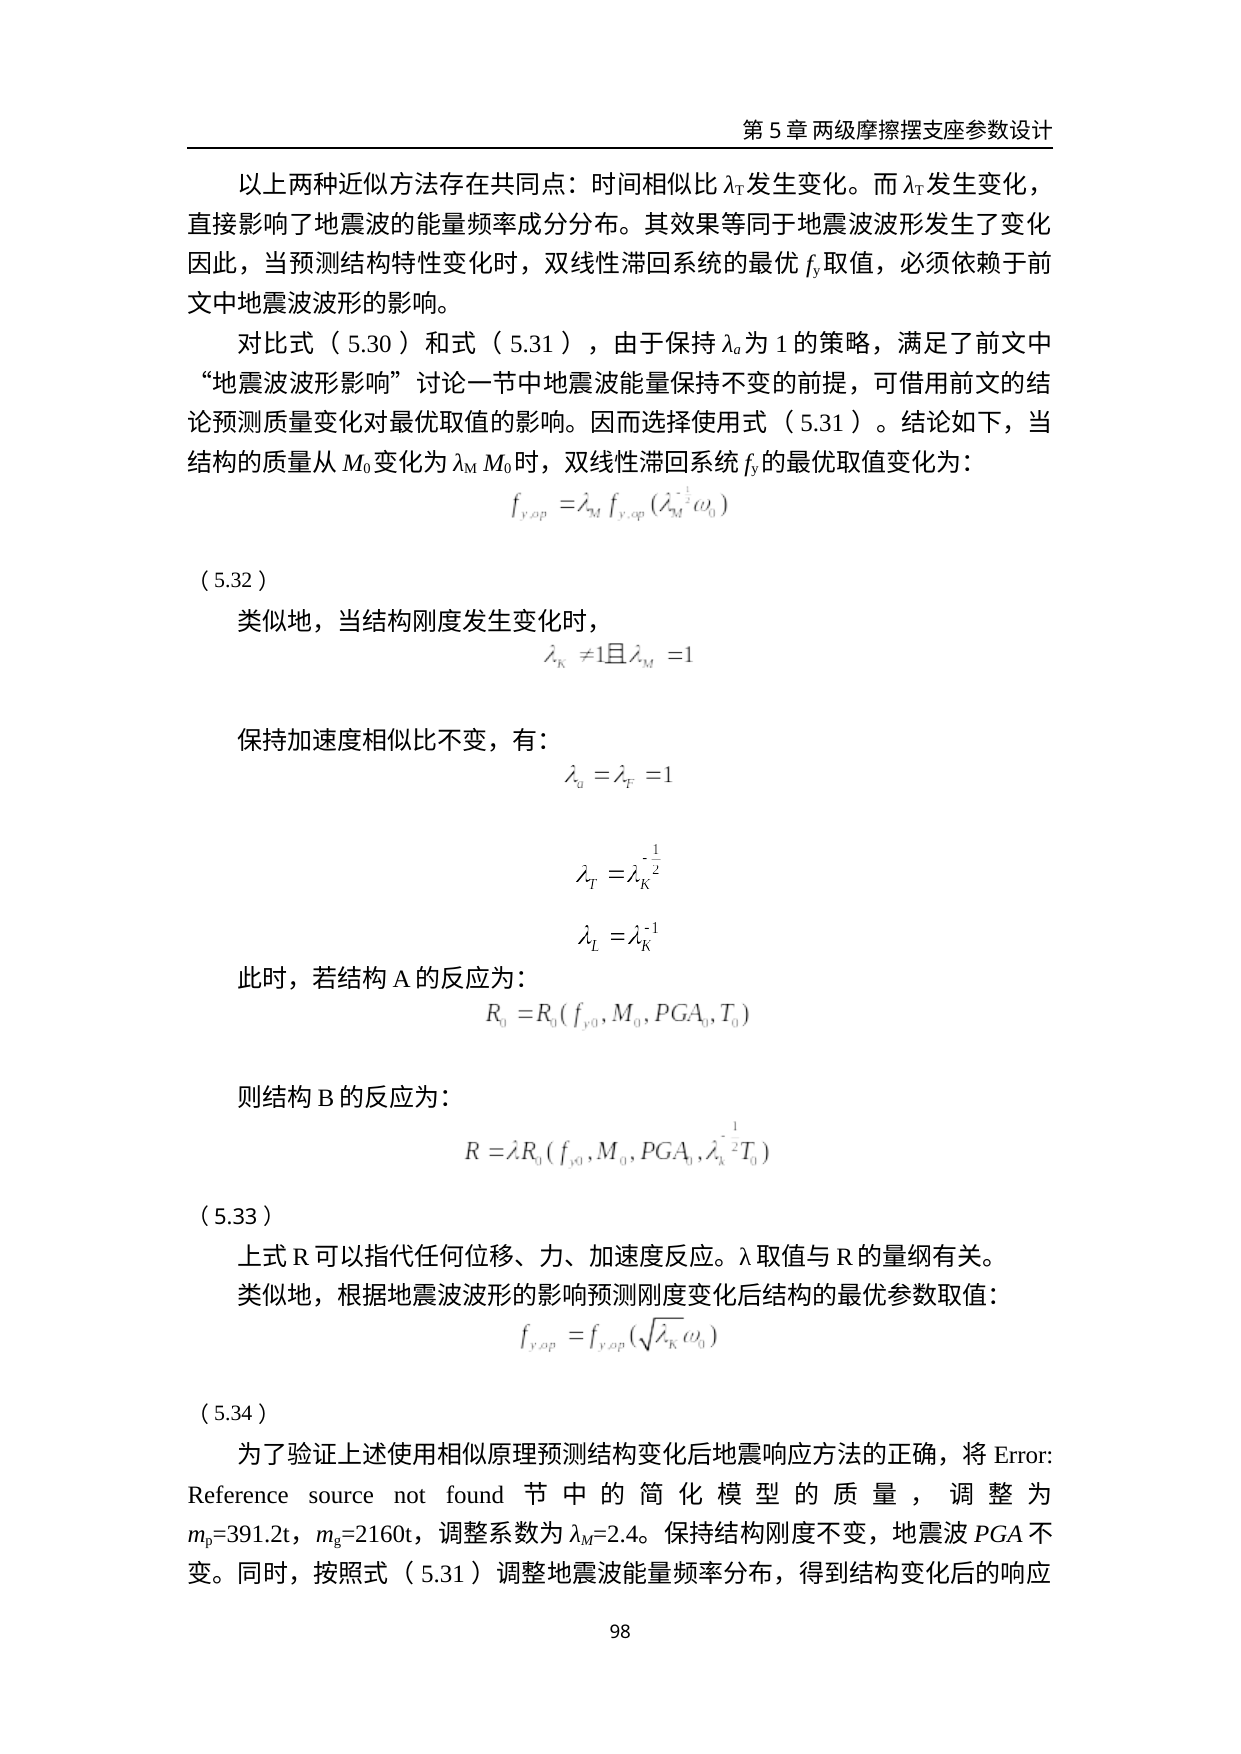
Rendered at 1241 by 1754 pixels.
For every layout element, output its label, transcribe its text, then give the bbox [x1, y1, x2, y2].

text （ 5.33 ） [187, 1195, 1053, 1234]
text 类似地，根据地震波波形的影响预测刚度变化后结构的最优参数取值： [187, 1274, 1053, 1314]
text 类似地，当结构刚度发生变化时， [187, 599, 1053, 639]
text 以上两种近似方法存在共同点：时间相似比λT发生变化。而λT发生变化，直接影响了地震波的能量频率成分分布。其效果等同于地震波波形发生了变化。因此，当预测结构特性变化时，双线性滞回系统的最优fy取值，必须依赖于前文中地震波波形的影响。 [187, 163, 1053, 322]
text 上式R可以指代任何位移、力、加速度反应。λ取值与R的量纲有关。 [187, 1234, 1053, 1274]
text 则结构B的反应为： [187, 1076, 1053, 1115]
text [187, 1433, 1053, 1592]
text 此时，若结构A的反应为： [187, 957, 1053, 996]
text 保持加速度相似比不变，有： [187, 718, 1053, 758]
